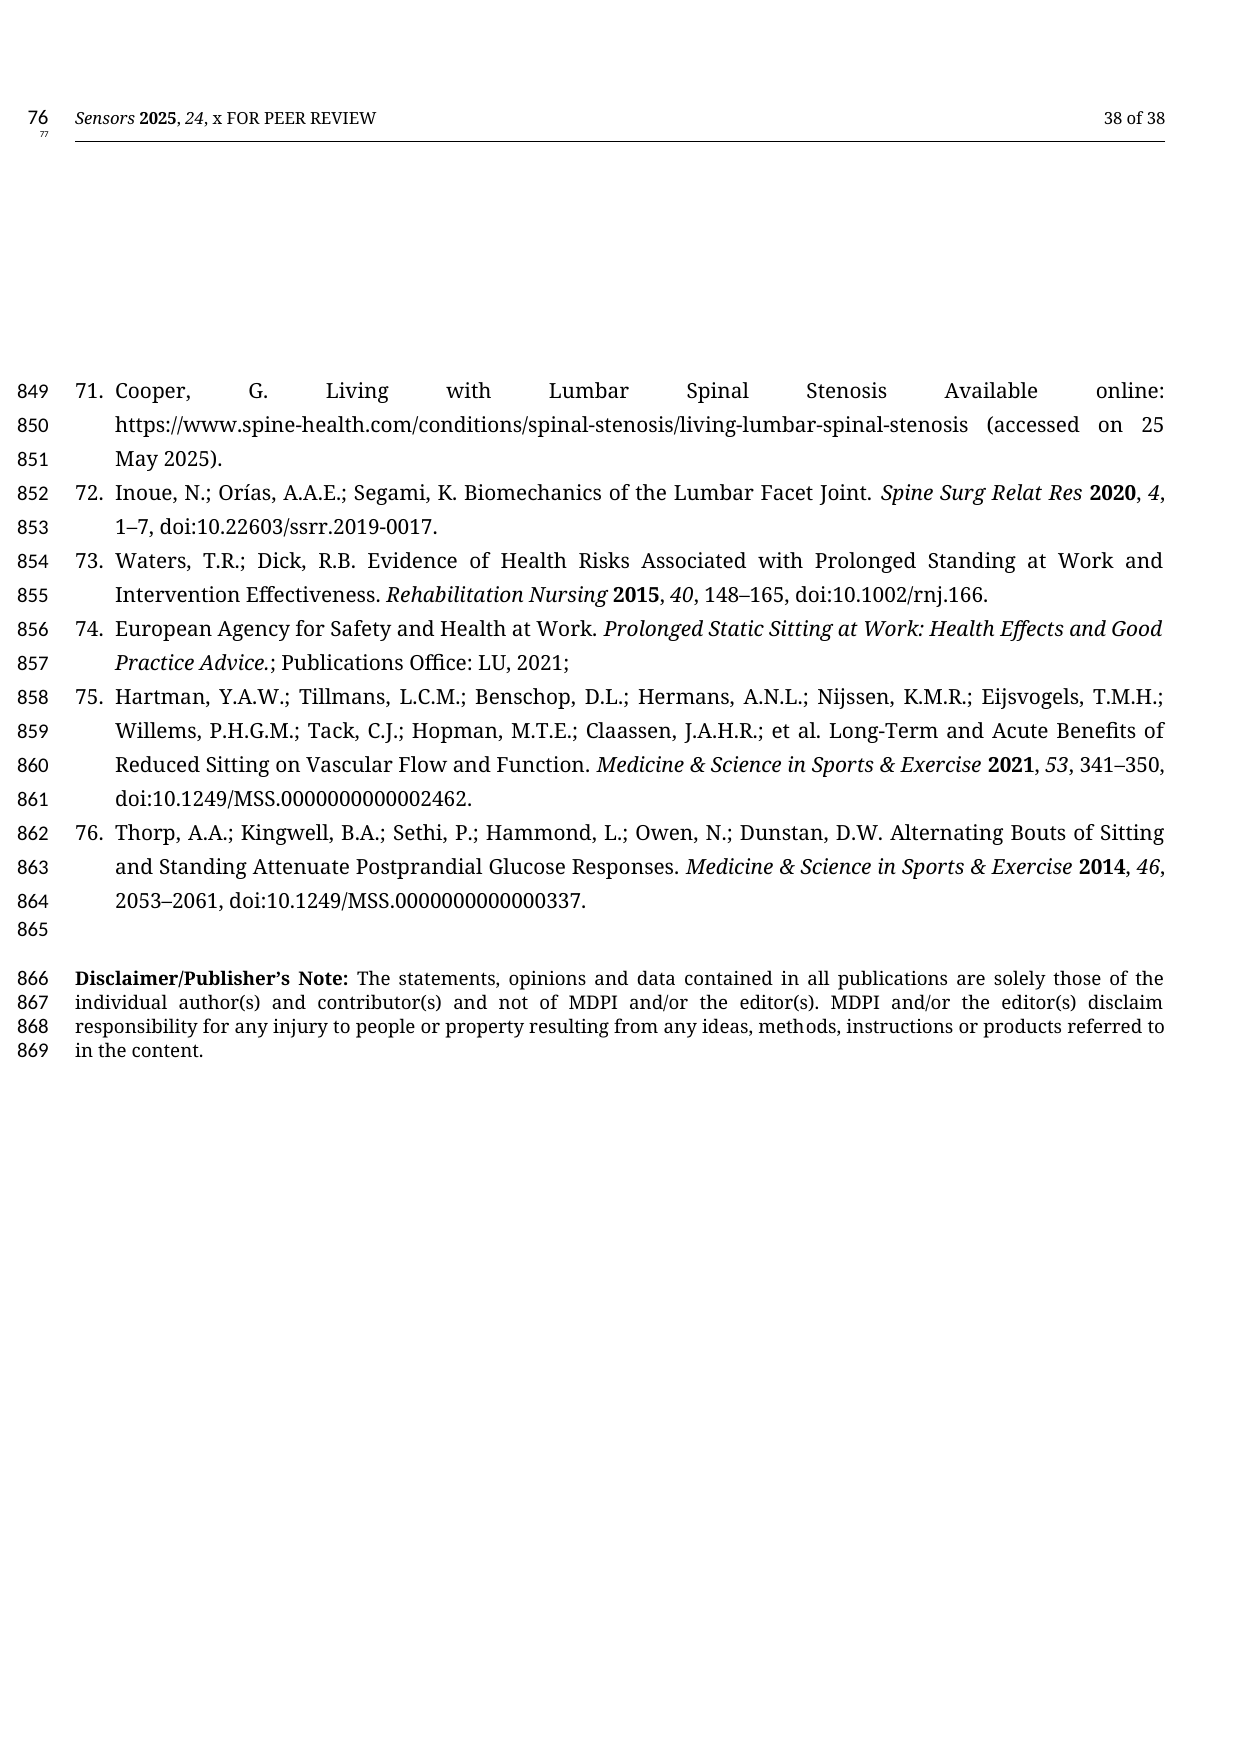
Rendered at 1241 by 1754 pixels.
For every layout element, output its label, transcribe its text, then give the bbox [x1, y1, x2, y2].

text Disclaimer/Publisher’s Note: The statements, opinions and data contained in all publications are solely those of the individual author(s) and contributor(s) and not of MDPI and/or the editor(s). MDPI and/or the editor(s) disclaim responsibility for any injury to people or property resulting from any ideas, methods, instructions or products referred to in the content. [75, 966, 1165, 1063]
text 74. European Agency for Safety and Health at Work. Prolonged Static Sitting at Work: Health Effects and Good Practice Advice.; Publications Office: LU, 2021; [75, 611, 1165, 679]
text 71. Cooper, G. Living with Lumbar Spinal Stenosis Available online: https://www.spine-health.com/conditions/spinal-stenosis/living-lumbar-spinal-stenosis (accessed on 25 May 2025). [75, 374, 1165, 476]
text 72. Inoue, N.; Orías, A.A.E.; Segami, K. Biomechanics of the Lumbar Facet Joint. Spine Surg Relat Res 2020, 4, 1–7, doi:10.22603/ssrr.2019-0017. [75, 476, 1165, 543]
text 73. Waters, T.R.; Dick, R.B. Evidence of Health Risks Associated with Prolonged Standing at Work and Intervention Effectiveness. Rehabilitation Nursing 2015, 40, 148–165, doi:10.1002/rnj.166. [75, 543, 1165, 611]
text 75. Hartman, Y.A.W.; Tillmans, L.C.M.; Benschop, D.L.; Hermans, A.N.L.; Nijssen, K.M.R.; Eijsvogels, T.M.H.; Willems, P.H.G.M.; Tack, C.J.; Hopman, M.T.E.; Claassen, J.A.H.R.; et al. Long-Term and Acute Benefits of Reduced Sitting on Vascular Flow and Function. Medicine & Science in Sports & Exercise 2021, 53, 341–350, doi:10.1249/MSS.0000000000002462. [75, 679, 1165, 815]
text 76. Thorp, A.A.; Kingwell, B.A.; Sethi, P.; Hammond, L.; Owen, N.; Dunstan, D.W. Alternating Bouts of Sitting and Standing Attenuate Postprandial Glucose Responses. Medicine & Science in Sports & Exercise 2014, 46, 2053–2061, doi:10.1249/MSS.0000000000000337. [75, 815, 1165, 917]
